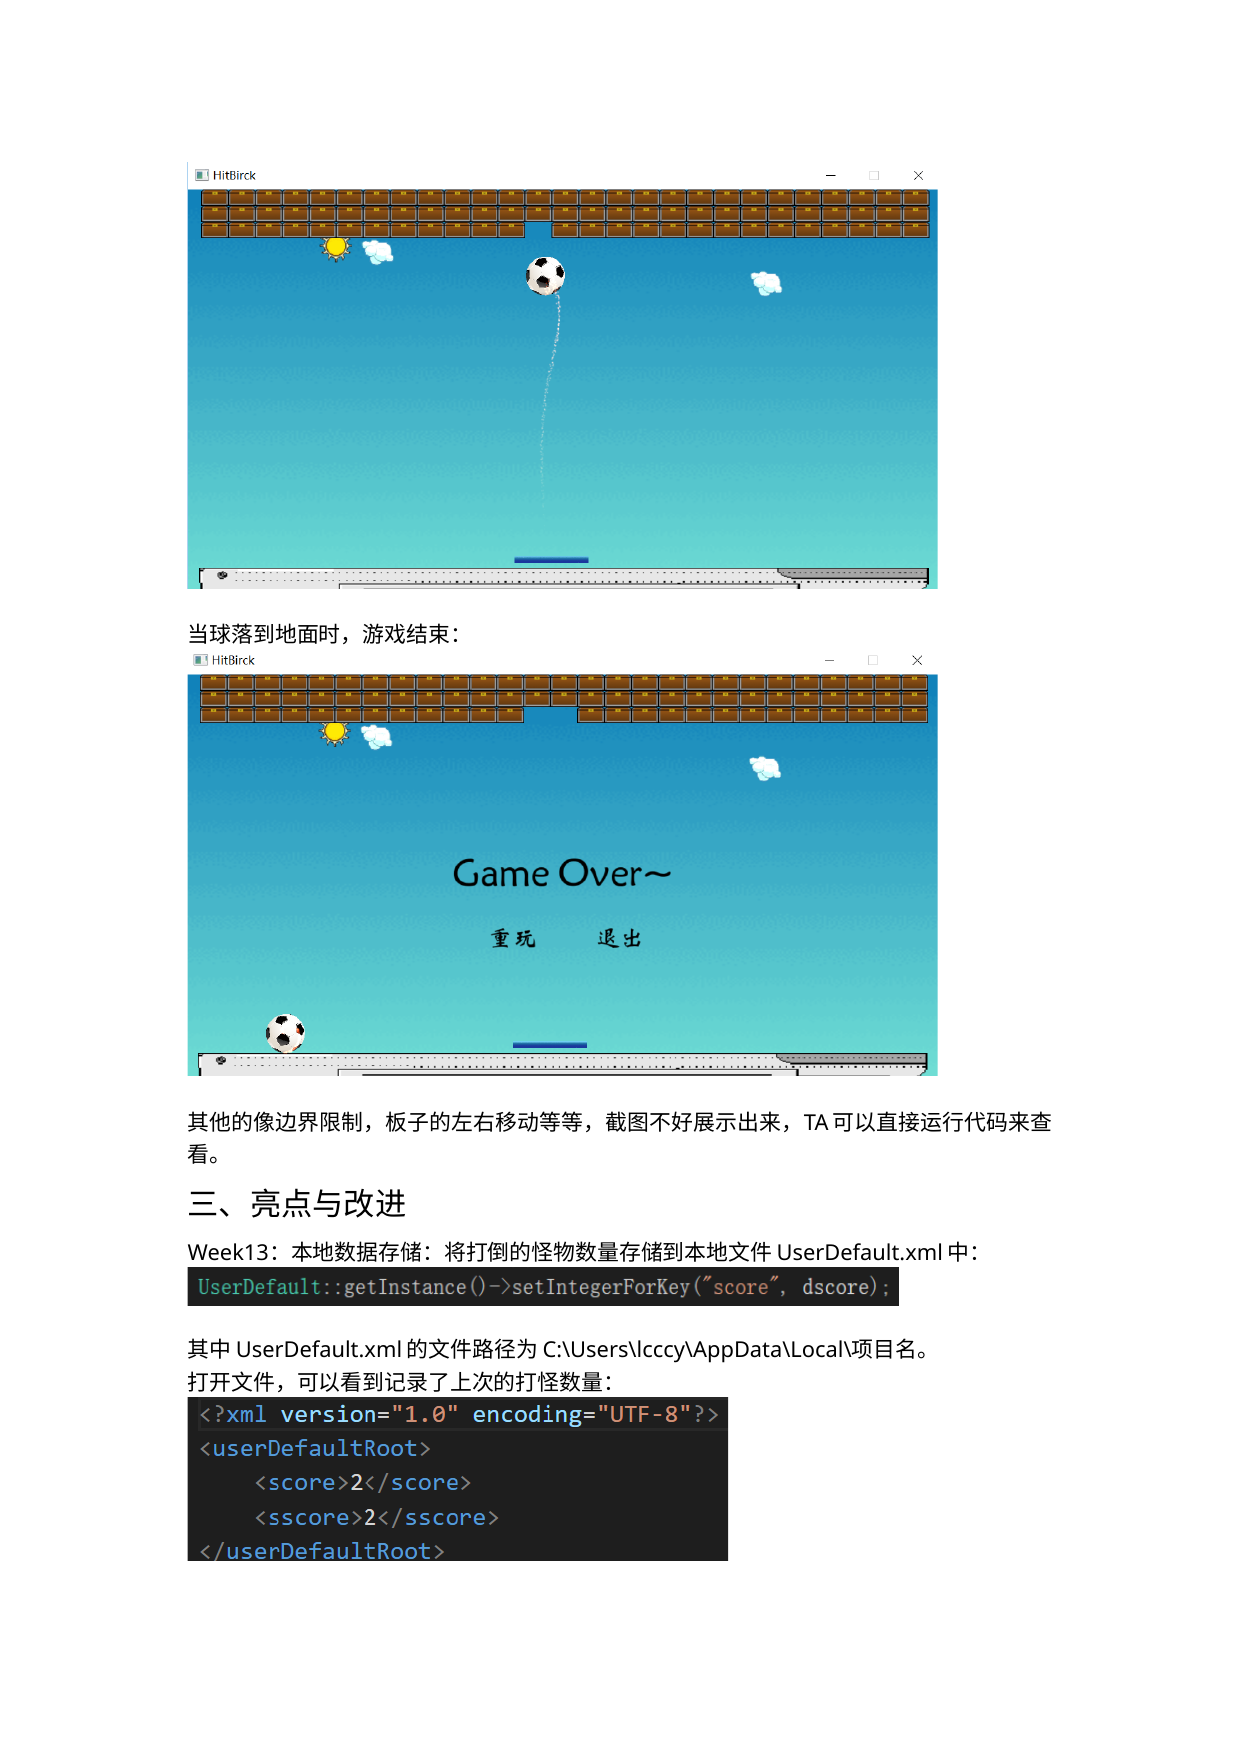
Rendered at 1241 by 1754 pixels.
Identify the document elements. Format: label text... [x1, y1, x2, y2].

text Week13：本地数据存储：将打倒的怪物数量存储到本地文件UserDefault.xml中： [187, 1234, 1053, 1267]
picture [187, 1267, 899, 1306]
text 其中UserDefault.xml的文件路径为C:\Users\lcccy\AppData\Local\项目名。 [187, 1332, 1053, 1364]
text 当球落到地面时，游戏结束： [187, 617, 1053, 649]
picture [187, 162, 938, 589]
picture [187, 649, 938, 1076]
list 亮点与改进 [187, 1169, 1053, 1234]
text 打开文件，可以看到记录了上次的打怪数量： [187, 1364, 1053, 1397]
text 其他的像边界限制，板子的左右移动等等，截图不好展示出来，TA可以直接运行代码来查看。 [187, 1104, 1053, 1169]
picture [187, 1397, 729, 1561]
